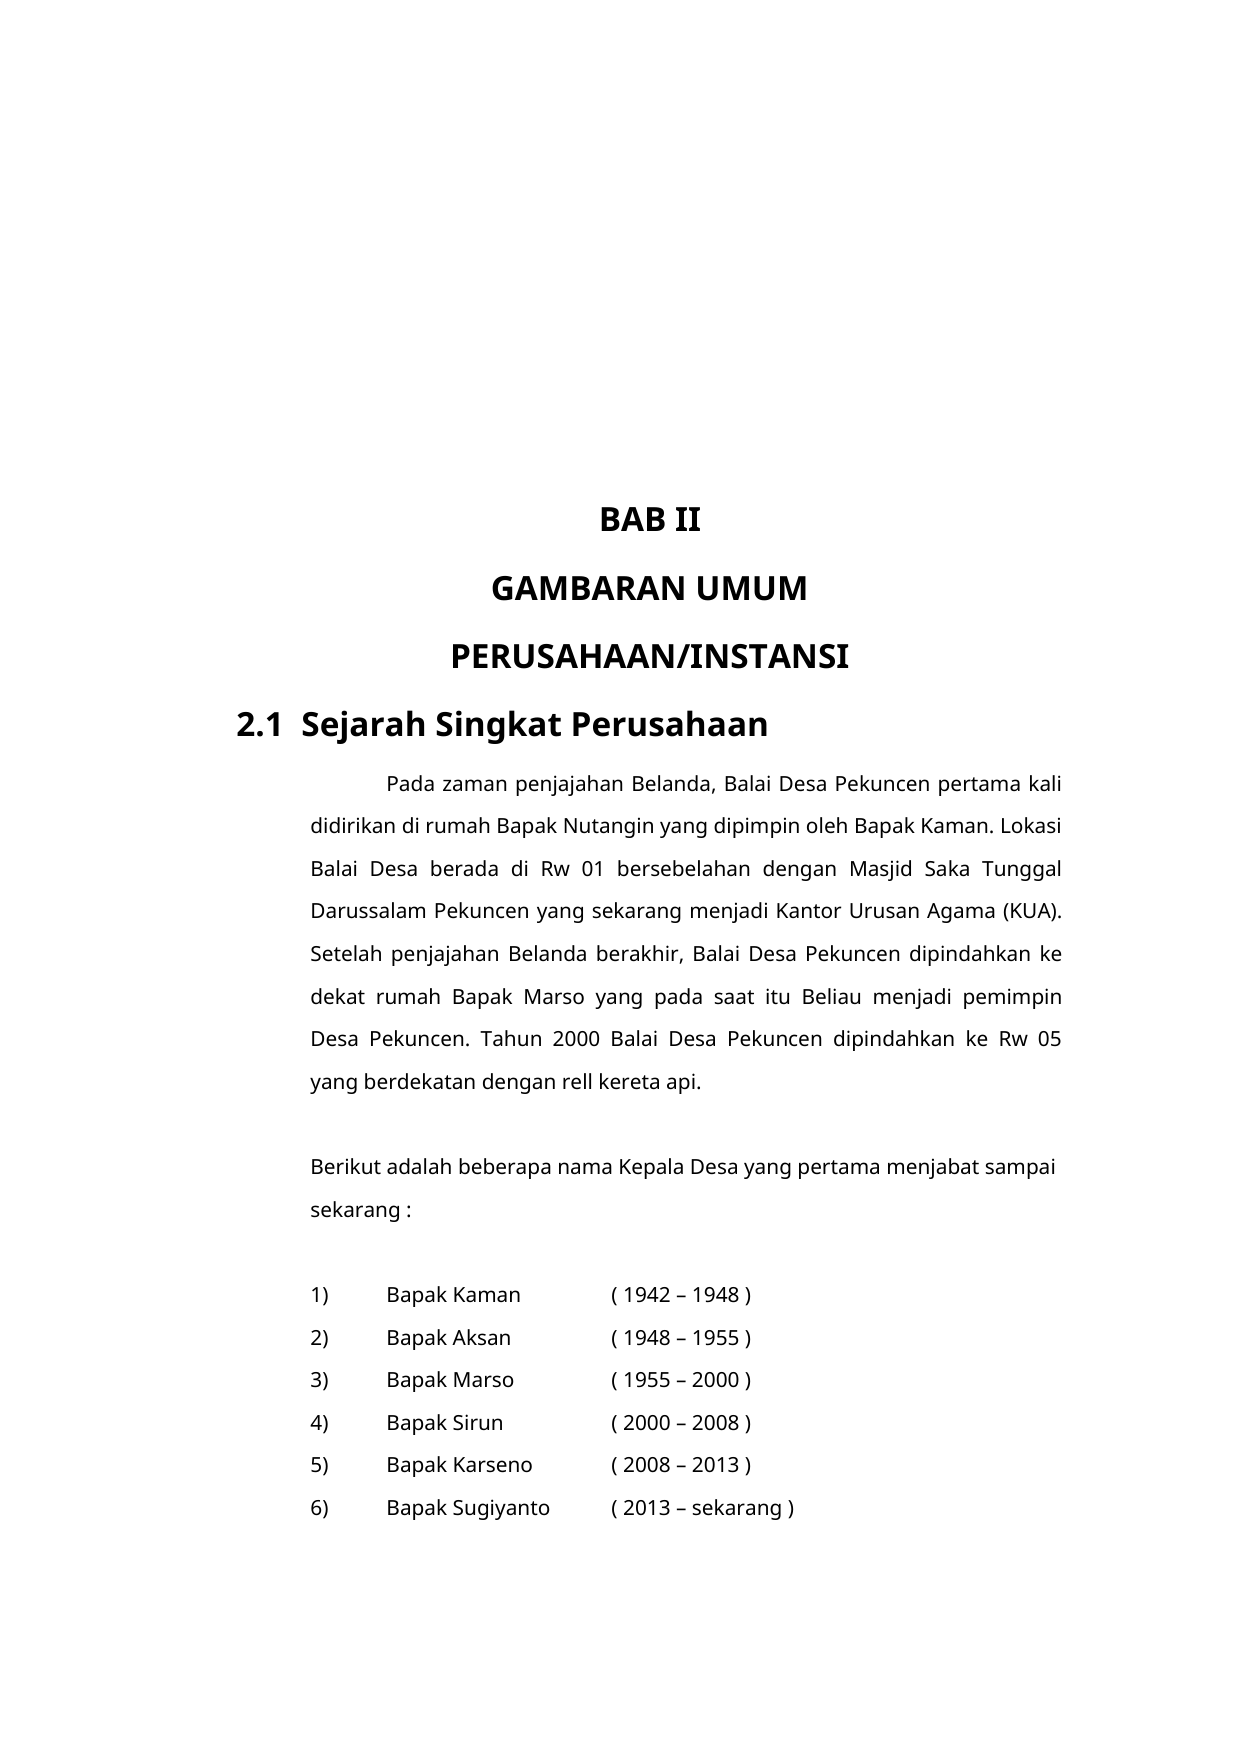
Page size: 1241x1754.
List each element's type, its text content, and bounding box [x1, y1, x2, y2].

text GAMBARAN UMUM [236, 564, 1063, 610]
text Berikut adalah beberapa nama Kepala Desa yang pertama menjabat sampai sekarang : [310, 1152, 1063, 1223]
list Bapak Kaman ( 1942 – 1948 ) [310, 1280, 1063, 1308]
list Bapak Marso ( 1955 – 2000 ) [310, 1365, 1063, 1394]
text 2.1 Sejarah Singkat Perusahaan [236, 701, 1063, 746]
list Bapak Sirun ( 2000 – 2008 ) [310, 1408, 1063, 1436]
text Pada zaman penjajahan Belanda, Balai Desa Pekuncen pertama kali didirikan di rumah Bapak Nutangin yang dipimpin oleh Bapak Kaman. Lokasi Balai Desa berada di Rw 01 bersebelahan dengan Masjid Saka Tunggal Darussalam Pekuncen yang sekarang menjadi Kantor Urusan Agama (KUA). Setelah penjajahan Belanda berakhir, Balai Desa Pekuncen dipindahkan ke dekat rumah Bapak Marso yang pada saat itu Beliau menjadi pemimpin Desa Pekuncen. Tahun 2000 Balai Desa Pekuncen dipindahkan ke Rw 05 yang berdekatan dengan rell kereta api. [310, 769, 1063, 1095]
text BAB II [236, 496, 1063, 542]
text PERUSAHAAN/INSTANSI [236, 632, 1063, 678]
list Bapak Aksan ( 1948 – 1955 ) [310, 1323, 1063, 1351]
list Bapak Sugiyanto ( 2013 – sekarang ) [310, 1493, 1063, 1521]
list Bapak Karseno ( 2008 – 2013 ) [310, 1450, 1063, 1479]
